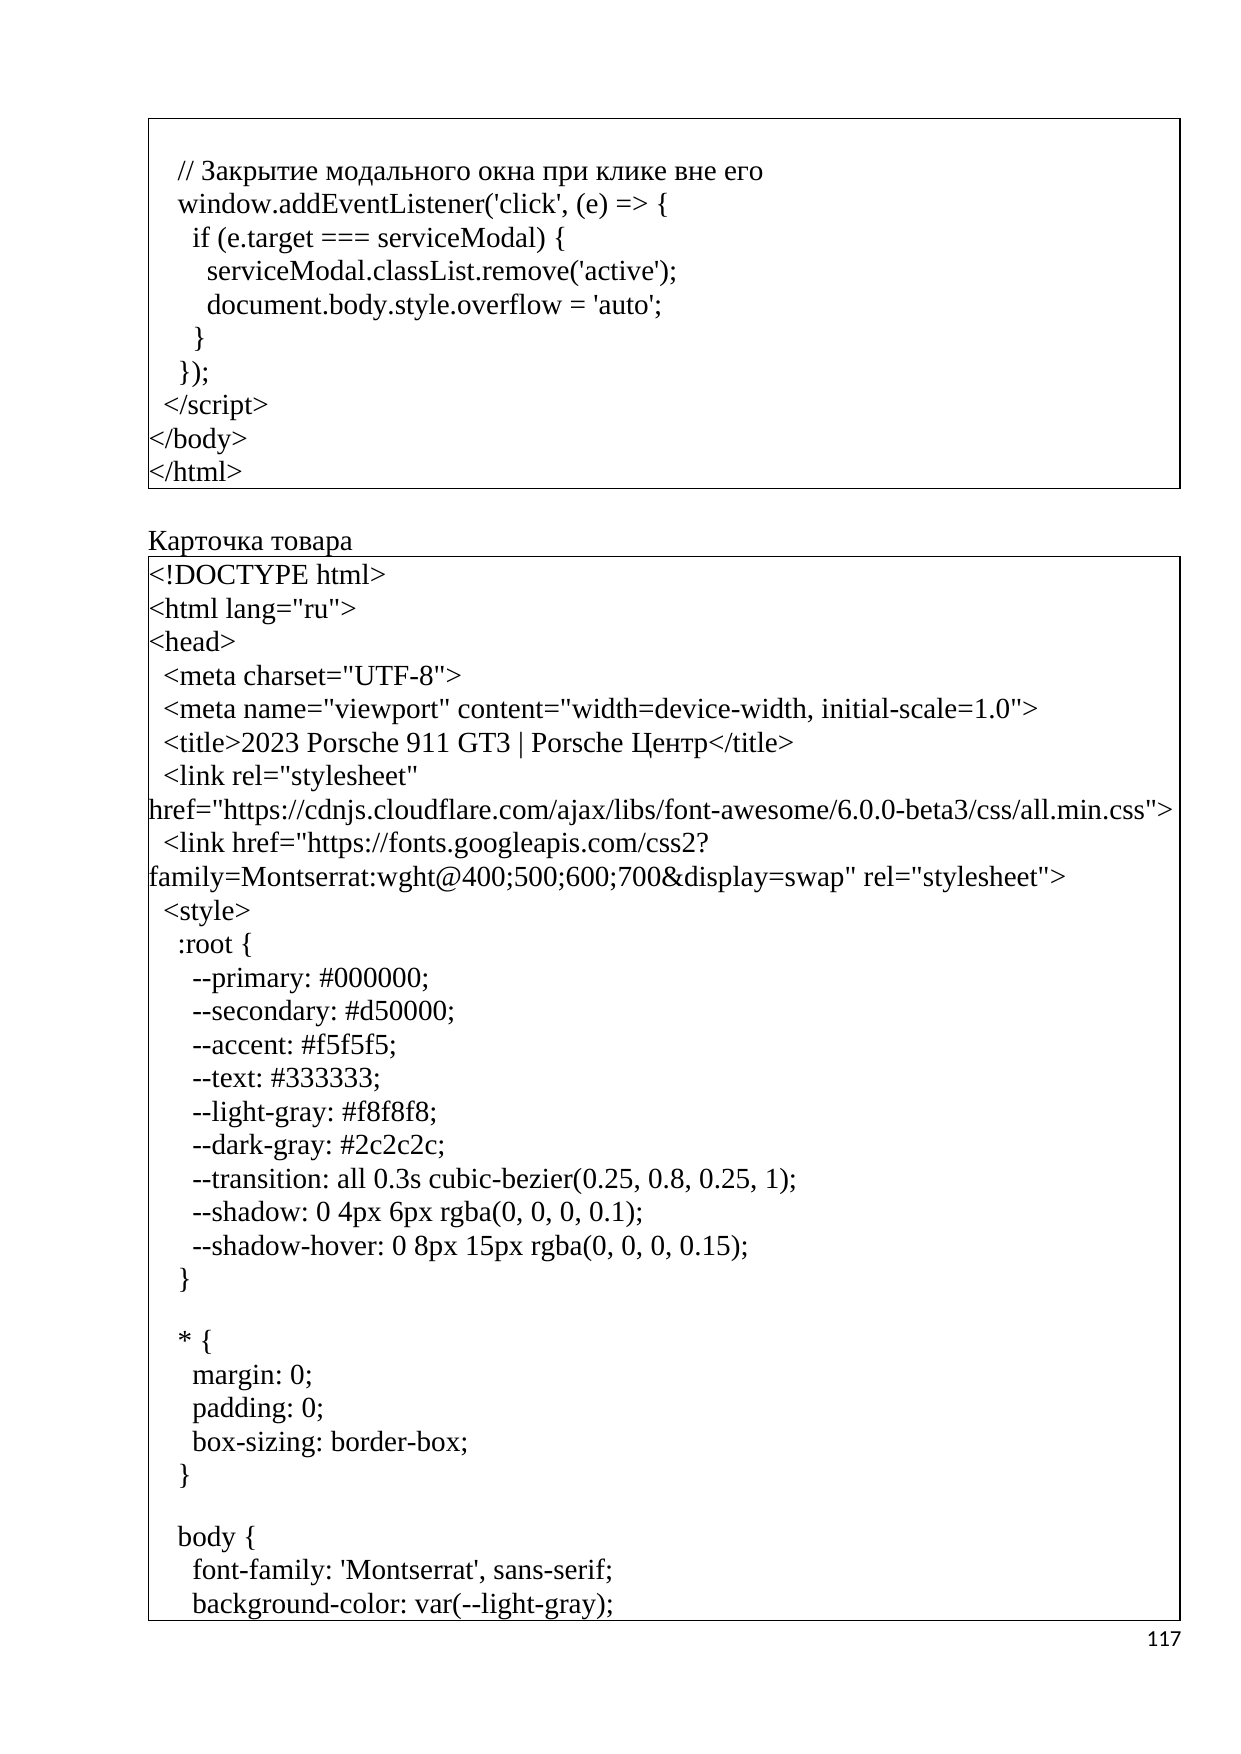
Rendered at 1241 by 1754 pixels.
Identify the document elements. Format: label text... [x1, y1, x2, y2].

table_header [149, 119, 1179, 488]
text Карточка товара [148, 523, 1181, 556]
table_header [149, 557, 1179, 1619]
